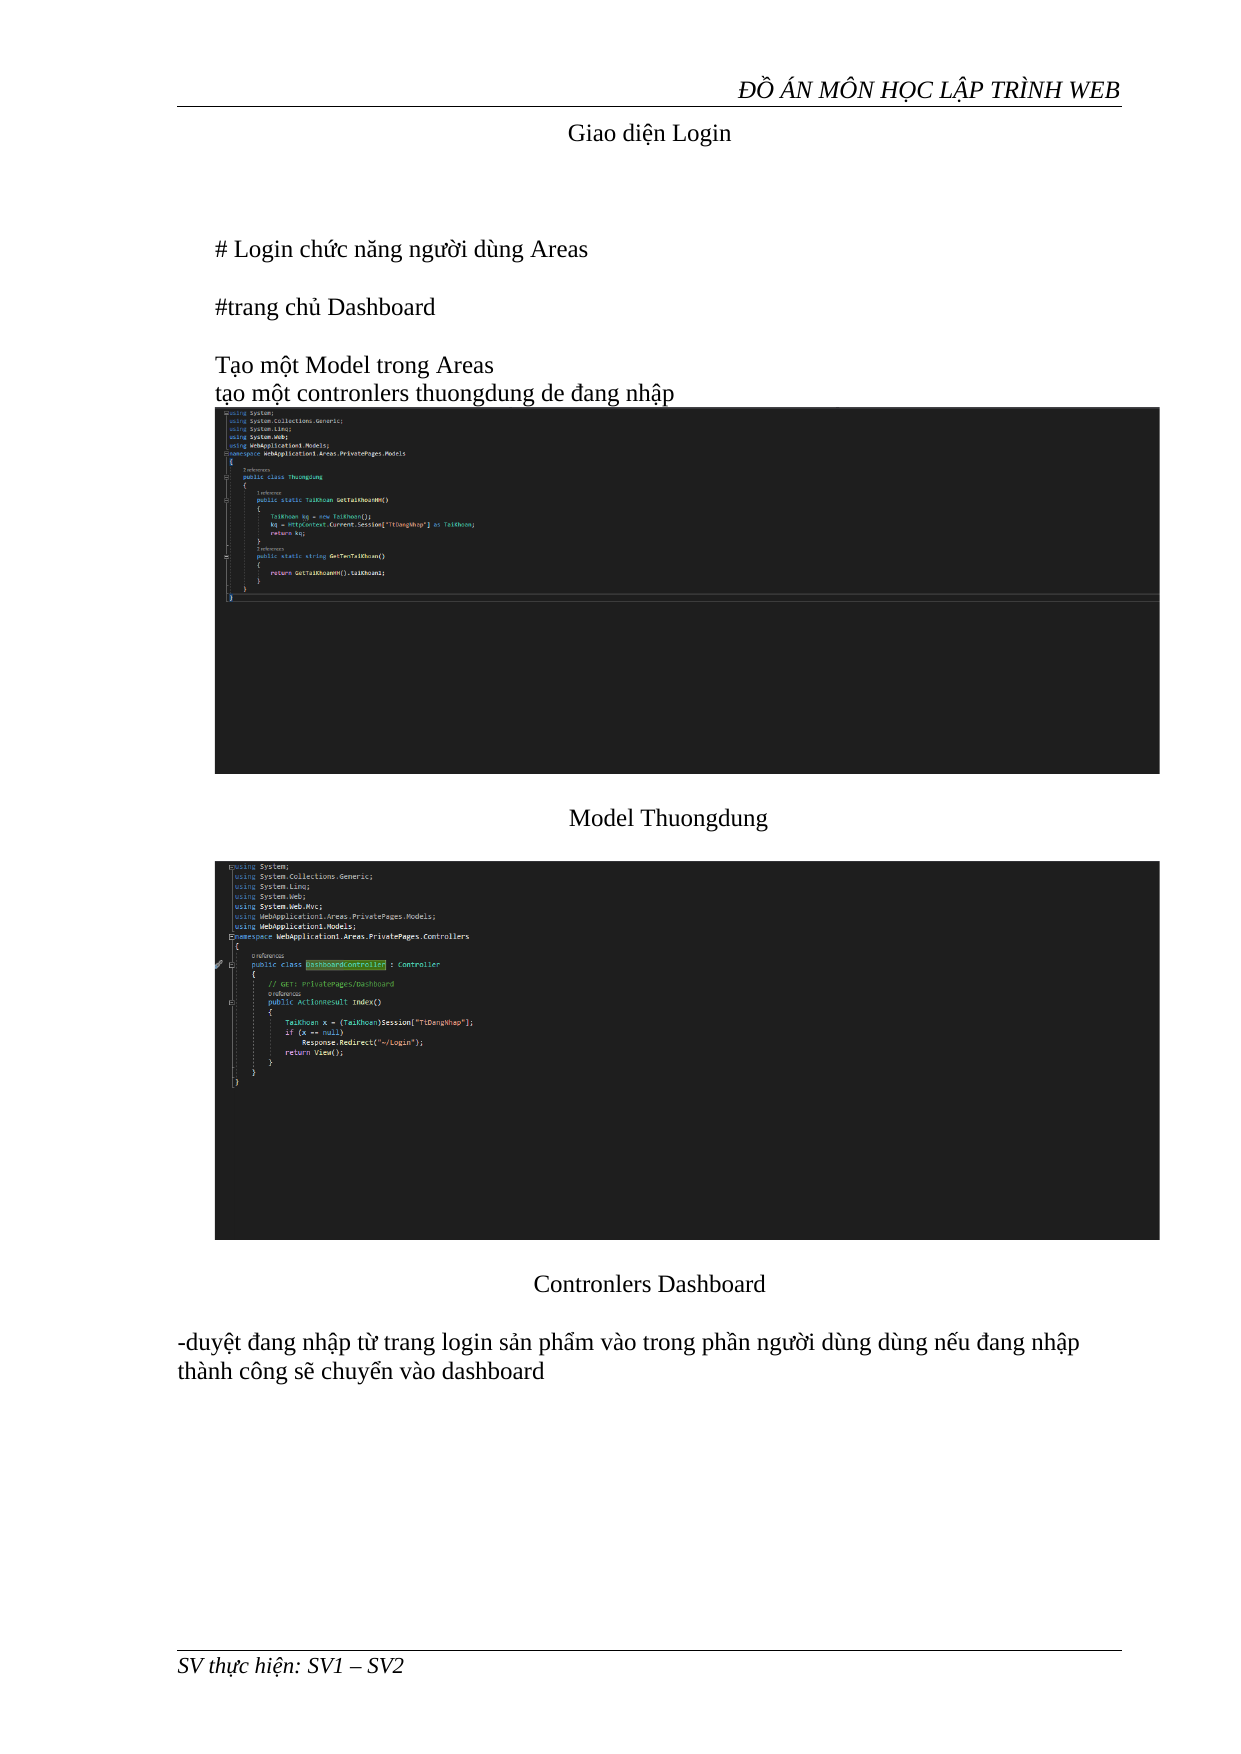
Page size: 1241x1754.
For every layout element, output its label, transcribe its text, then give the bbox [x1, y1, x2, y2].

text #trang chủ Dashboard [215, 292, 1122, 321]
text Model Thuongdung [215, 803, 1122, 832]
text # Login chức năng người dùng Areas [215, 234, 1122, 263]
text Contronlers Dashboard [177, 1269, 1122, 1298]
picture [214, 861, 1160, 1240]
picture [214, 407, 1160, 774]
text Tạo một Model trong Areas tạo một contronlers thuongdung de đang nhập [215, 350, 1122, 407]
text Giao diện Login [177, 118, 1122, 147]
text -duyệt đang nhập từ trang login sản phẩm vào trong phần người dùng dùng nếu đang nhập thành công sẽ chuyển vào dashboard [177, 1327, 1122, 1384]
